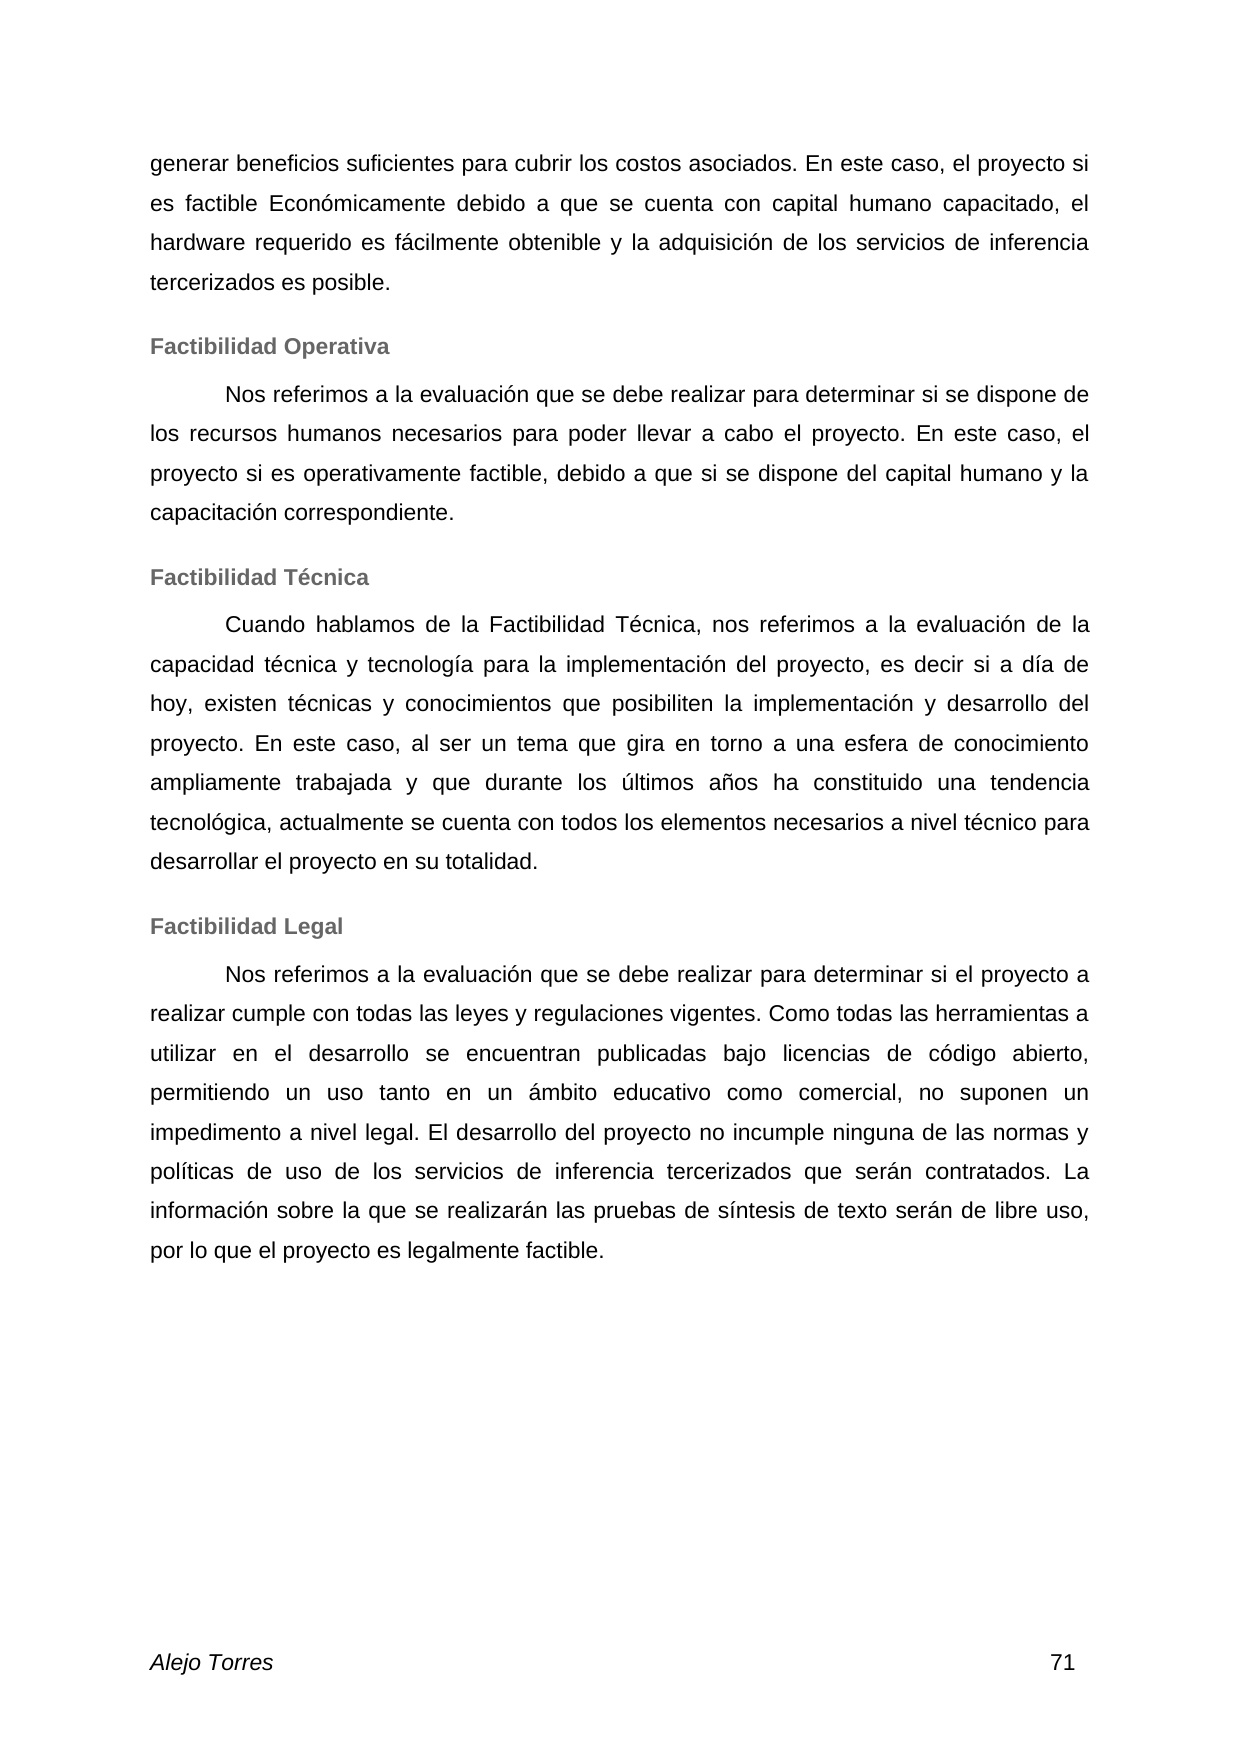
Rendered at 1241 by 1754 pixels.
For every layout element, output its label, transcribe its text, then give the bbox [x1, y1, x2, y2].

text Nos referimos a la evaluación que se debe realizar para determinar si se dispone de los recursos humanos necesarios para poder llevar a cabo el proyecto. En este caso, el proyecto si es operativamente factible, debido a que si se dispone del capital humano y la capacitación correspondiente. [150, 381, 1090, 526]
subtitle Factibilidad Operativa [150, 333, 1090, 359]
text Nos referimos a la evaluación que se debe realizar para determinar si el proyecto a realizar cumple con todas las leyes y regulaciones vigentes. Como todas las herramientas a utilizar en el desarrollo se encuentran publicadas bajo licencias de código abierto, permitiendo un uso tanto en un ámbito educativo como comercial, no suponen un impedimento a nivel legal. El desarrollo del proyecto no incumple ninguna de las normas y políticas de uso de los servicios de inferencia tercerizados que serán contratados. La información sobre la que se realizarán las pruebas de síntesis de texto serán de libre uso, por lo que el proyecto es legalmente factible. [150, 961, 1090, 1263]
text Cuando hablamos de la Factibilidad Técnica, nos referimos a la evaluación de la capacidad técnica y tecnología para la implementación del proyecto, es decir si a día de hoy, existen técnicas y conocimientos que posibiliten la implementación y desarrollo del proyecto. En este caso, al ser un tema que gira en torno a una esfera de conocimiento ampliamente trabajada y que durante los últimos años ha constituido una tendencia tecnológica, actualmente se cuenta con todos los elementos necesarios a nivel técnico para desarrollar el proyecto en su totalidad. [150, 611, 1090, 875]
subtitle Factibilidad Técnica [150, 564, 1090, 590]
subtitle Factibilidad Legal [150, 913, 1090, 939]
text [150, 150, 1090, 295]
